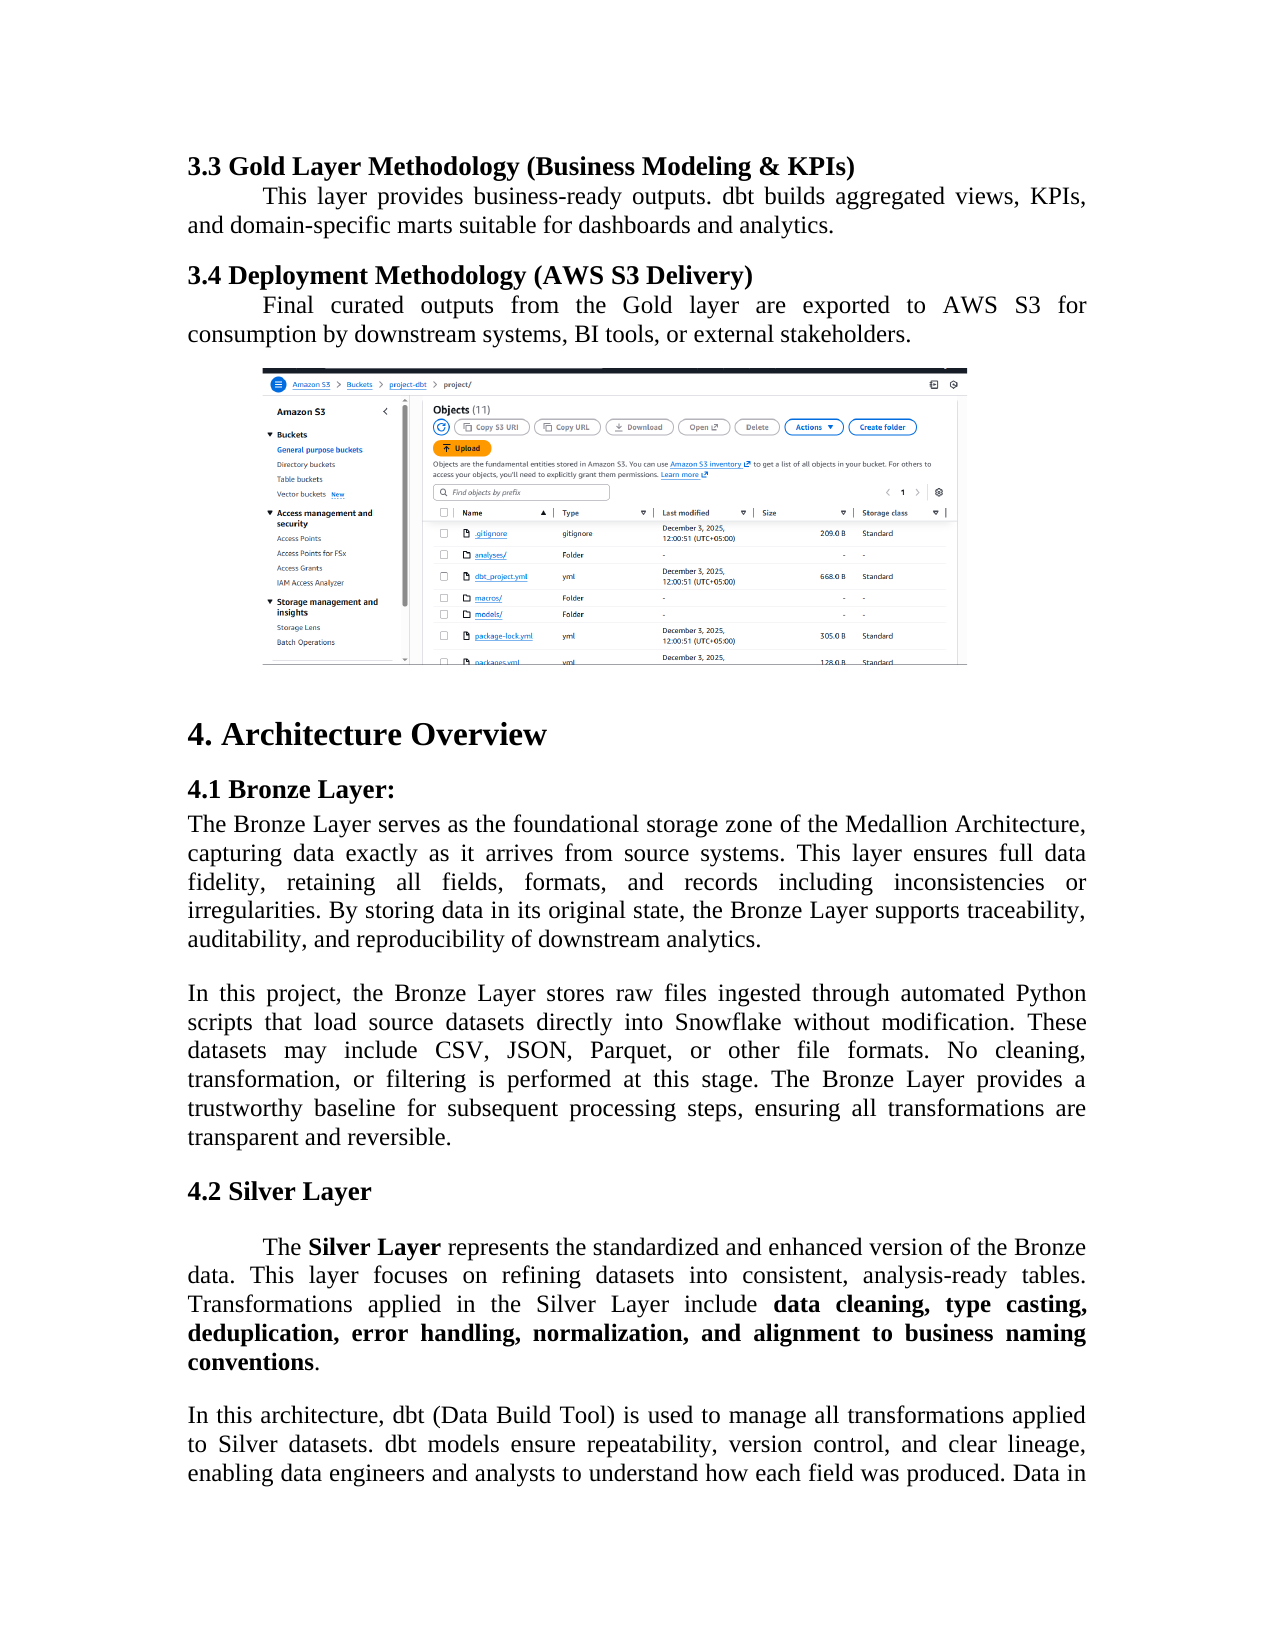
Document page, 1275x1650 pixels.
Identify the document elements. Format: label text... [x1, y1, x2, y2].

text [187, 1400, 1087, 1487]
picture [262, 368, 968, 665]
text The Bronze Layer serves as the foundational storage zone of the Medallion Architecture, capturing data exactly as it arrives from source systems. This layer ensures full data fidelity, retaining all fields, formats, and records including inconsistencies or irregularities. By storing data in its original state, the Bronze Layer supports traceability, auditability, and reproducibility of downstream analytics. [187, 809, 1087, 953]
text In this project, the Bronze Layer stores raw files ingested through automated Python scripts that load source datasets directly into Snowflake without modification. These datasets may include CSV, JSON, Parquet, or other file formats. No cleaning, transformation, or filtering is performed at this stage. The Bronze Layer provides a trustworthy baseline for subsequent processing steps, ensuring all transformations are transparent and reversible. [187, 978, 1087, 1150]
text Final curated outputs from the Gold layer are exported to AWS S3 for consumption by downstream systems, BI tools, or external stakeholders. [187, 291, 1087, 348]
subtitle 4. Architecture Overview [187, 714, 1087, 753]
subtitle 4.2 Silver Layer [187, 1175, 1087, 1207]
subtitle 4.1 Bronze Layer: [187, 773, 1087, 804]
subtitle 3.3 Gold Layer Methodology (Business Modeling & KPIs) [187, 150, 1087, 181]
text This layer provides business-ready outputs. dbt builds aggregated views, KPIs, and domain-specific marts suitable for dashboards and analytics. [187, 181, 1087, 239]
text The Silver Layer represents the standardized and enhanced version of the Bronze data. This layer focuses on refining datasets into consistent, analysis-ready tables. Transformations applied in the Silver Layer include data cleaning, type casting, deduplication, error handling, normalization, and alignment to business naming conventions. [187, 1232, 1087, 1375]
subtitle 3.4 Deployment Methodology (AWS S3 Delivery) [187, 259, 1087, 291]
